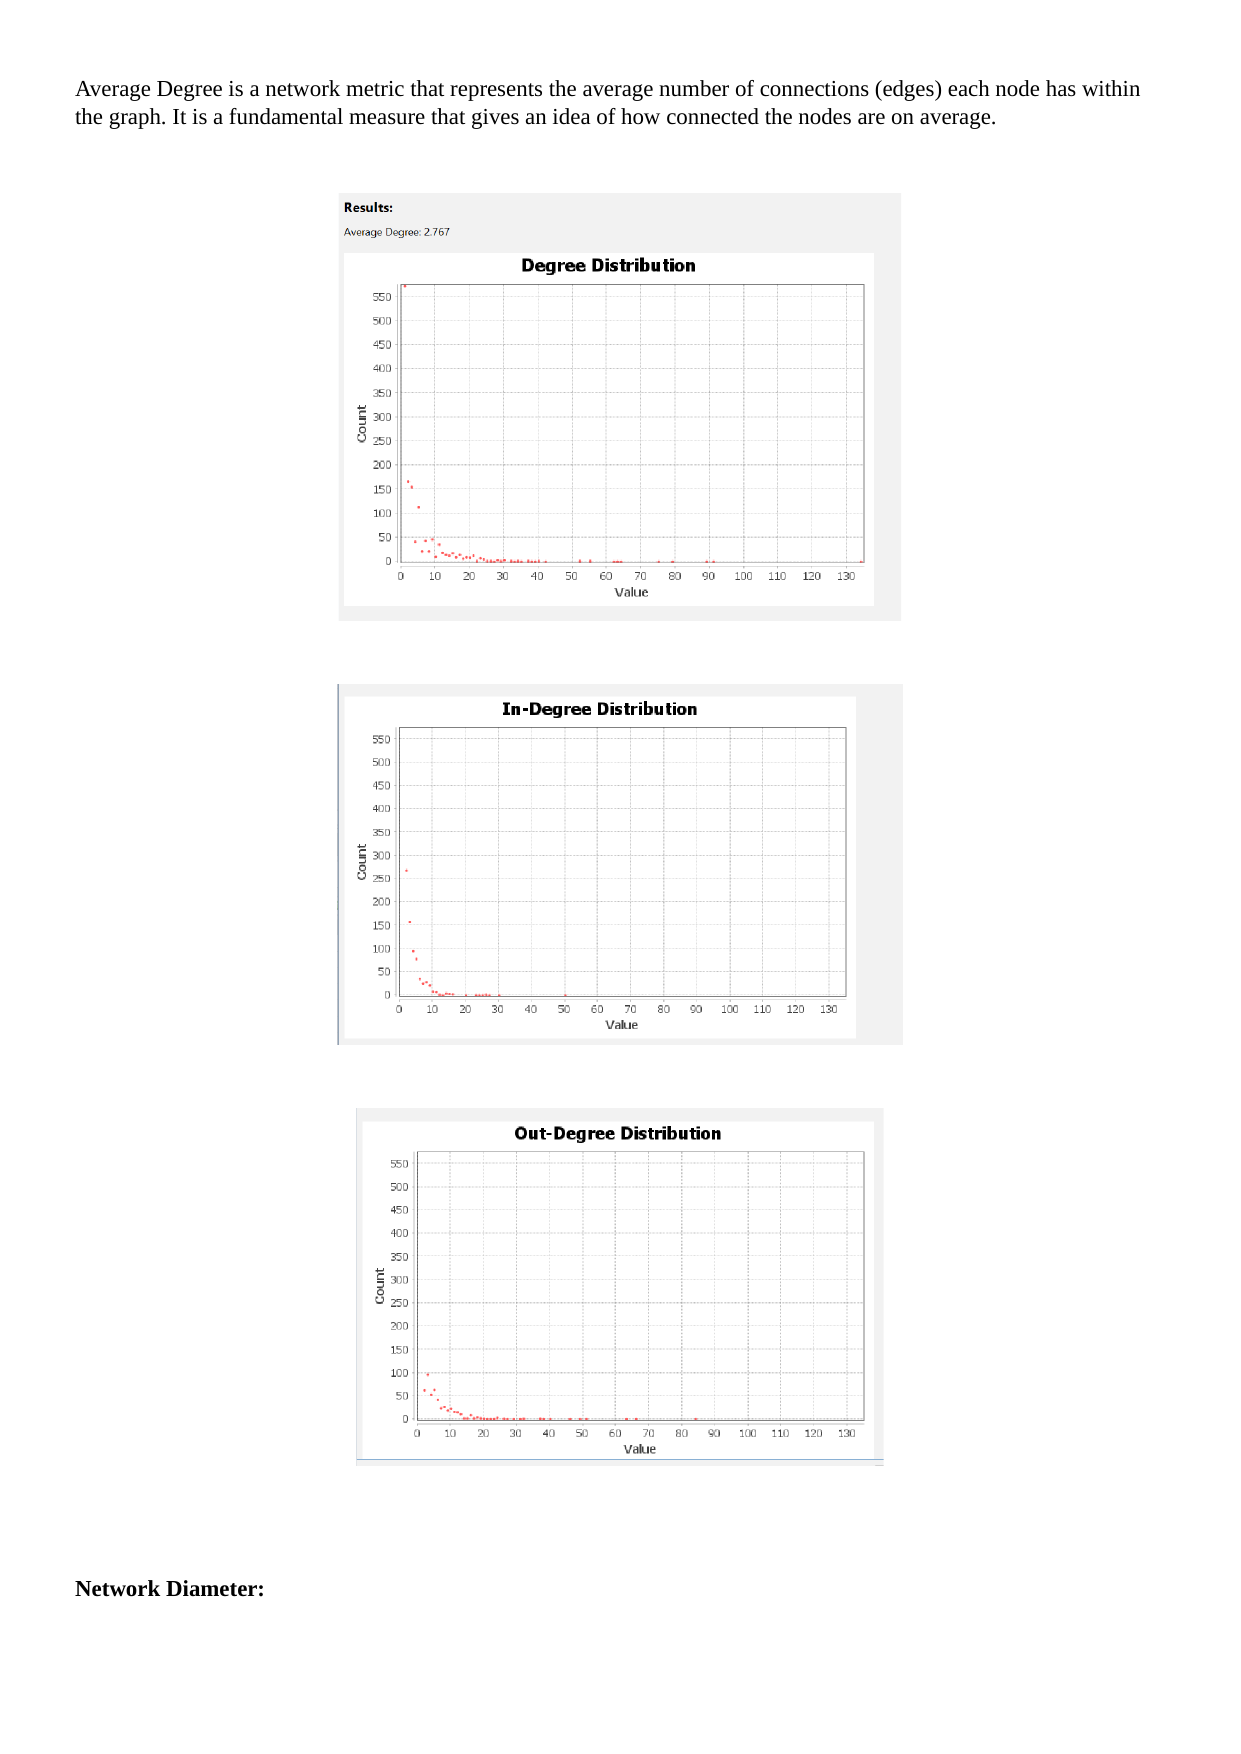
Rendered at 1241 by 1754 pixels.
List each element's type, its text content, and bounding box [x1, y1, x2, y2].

picture [338, 193, 902, 621]
picture [356, 1108, 884, 1466]
text Average Degree is a network metric that represents the average number of connections (edges) each node has within the graph. It is a fundamental measure that gives an idea of how connected the nodes are on average. [75, 75, 1165, 130]
text Network Diameter: [75, 1575, 1165, 1601]
picture [337, 684, 903, 1045]
